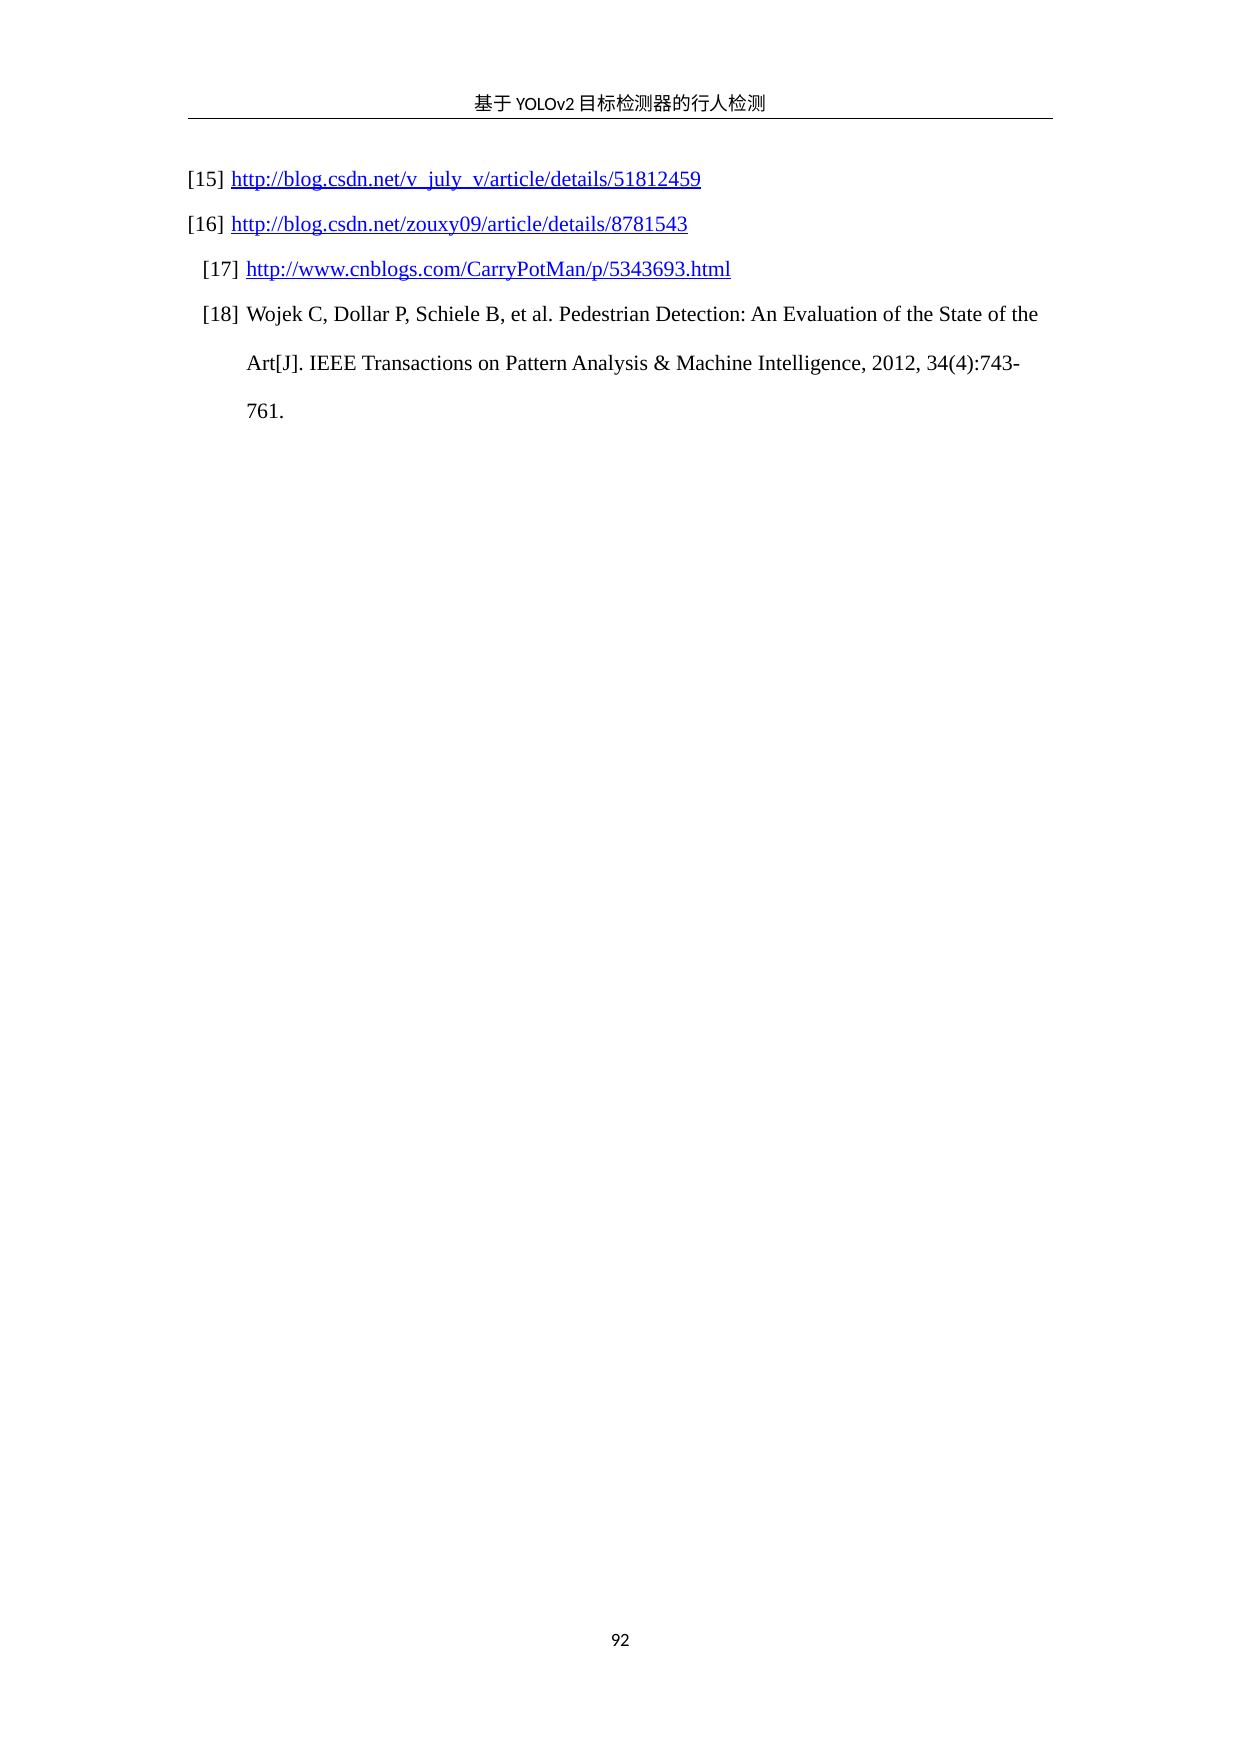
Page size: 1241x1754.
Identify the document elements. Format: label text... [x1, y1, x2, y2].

list http://www.cnblogs.com/CarryPotMan/p/5343693.html [202, 252, 1053, 285]
list http://blog.csdn.net/v_july_v/article/details/51812459 [187, 162, 1053, 194]
list http://blog.csdn.net/zouxy09/article/details/8781543 [187, 207, 1053, 239]
list Wojek C, Dollar P, Schiele B, et al. Pedestrian Detection: An Evaluation of the State of the Art[J]. IEEE Transactions on Pattern Analysis & Machine Intelligence, 2012, 34(4):743-761. [202, 297, 1053, 427]
